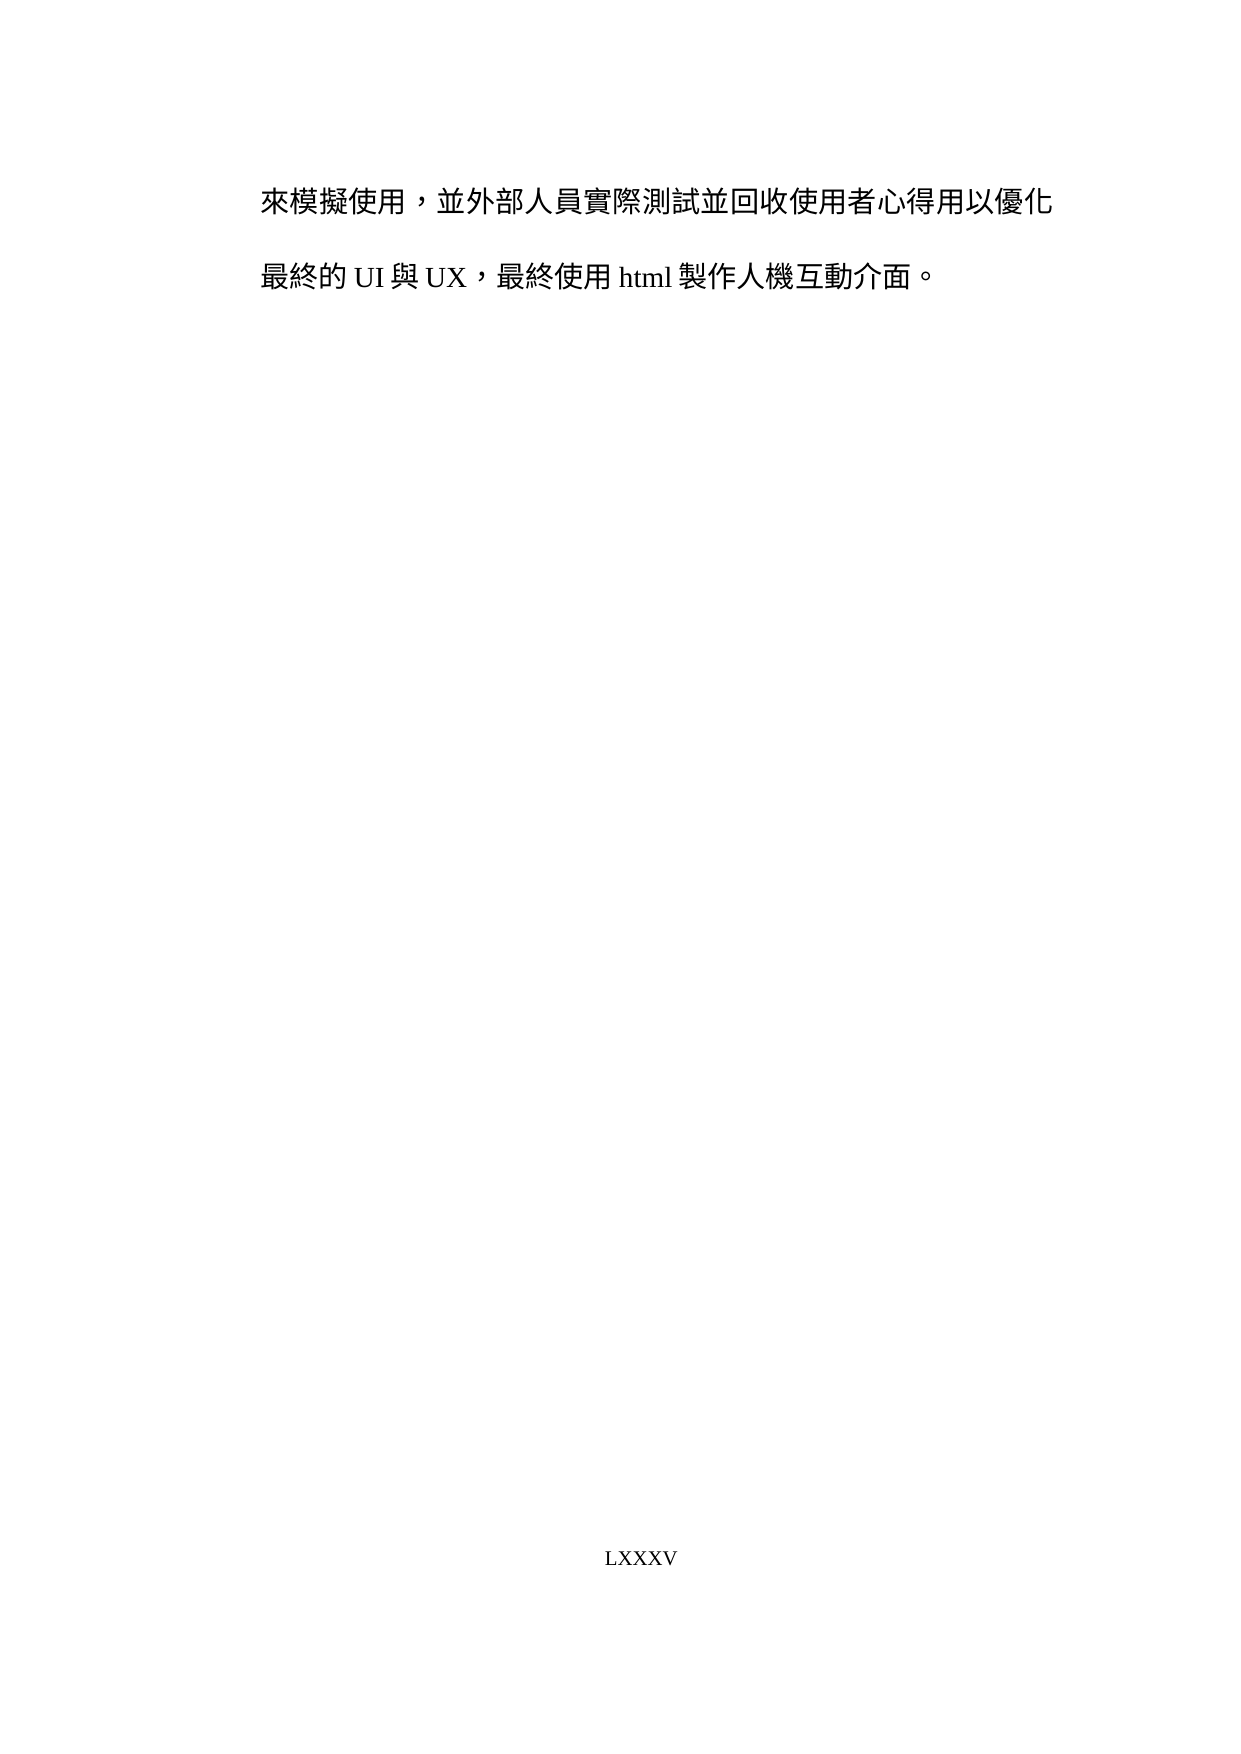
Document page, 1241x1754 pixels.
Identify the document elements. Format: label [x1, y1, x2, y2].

text [260, 163, 1053, 313]
